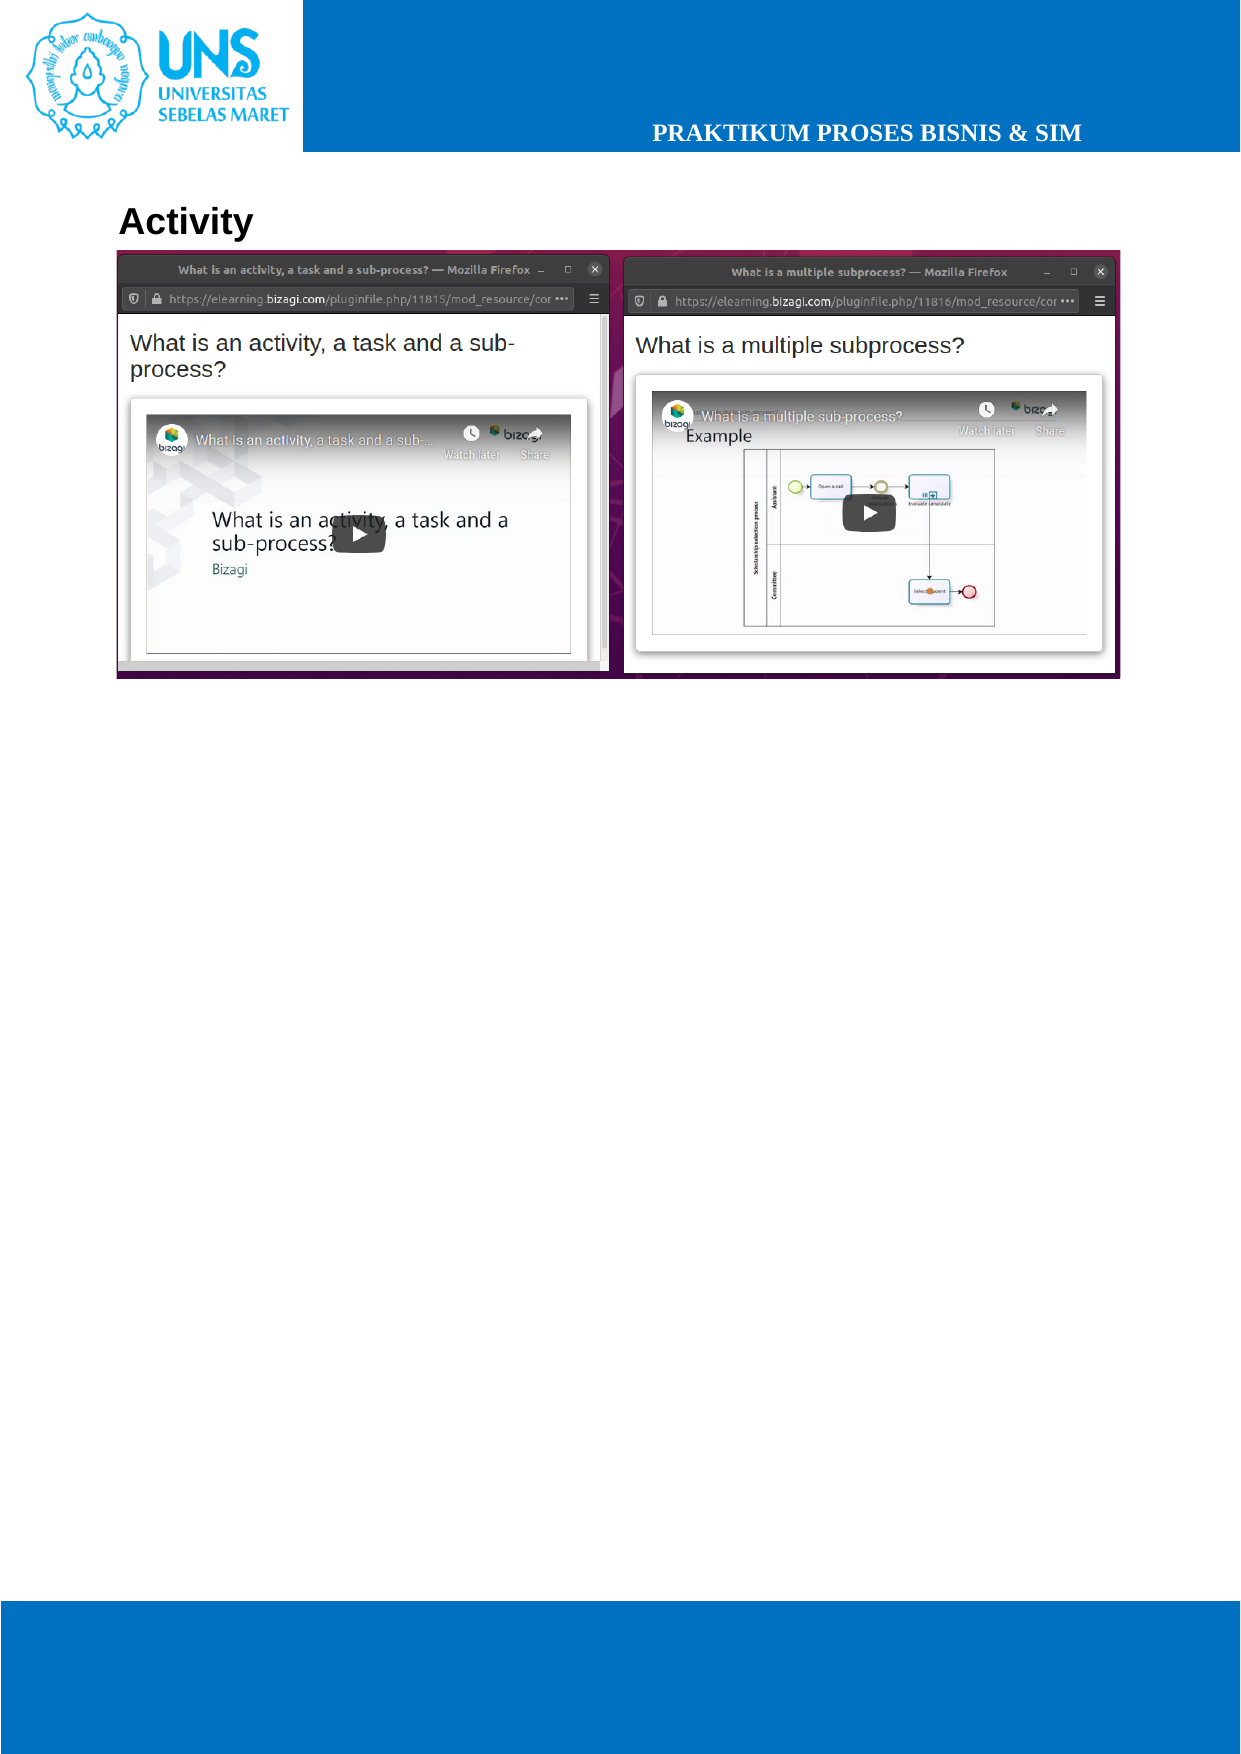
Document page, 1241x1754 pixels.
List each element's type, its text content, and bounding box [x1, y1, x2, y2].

picture [25, 0, 1241, 152]
picture [116, 250, 1121, 679]
subtitle Activity [118, 199, 1122, 242]
